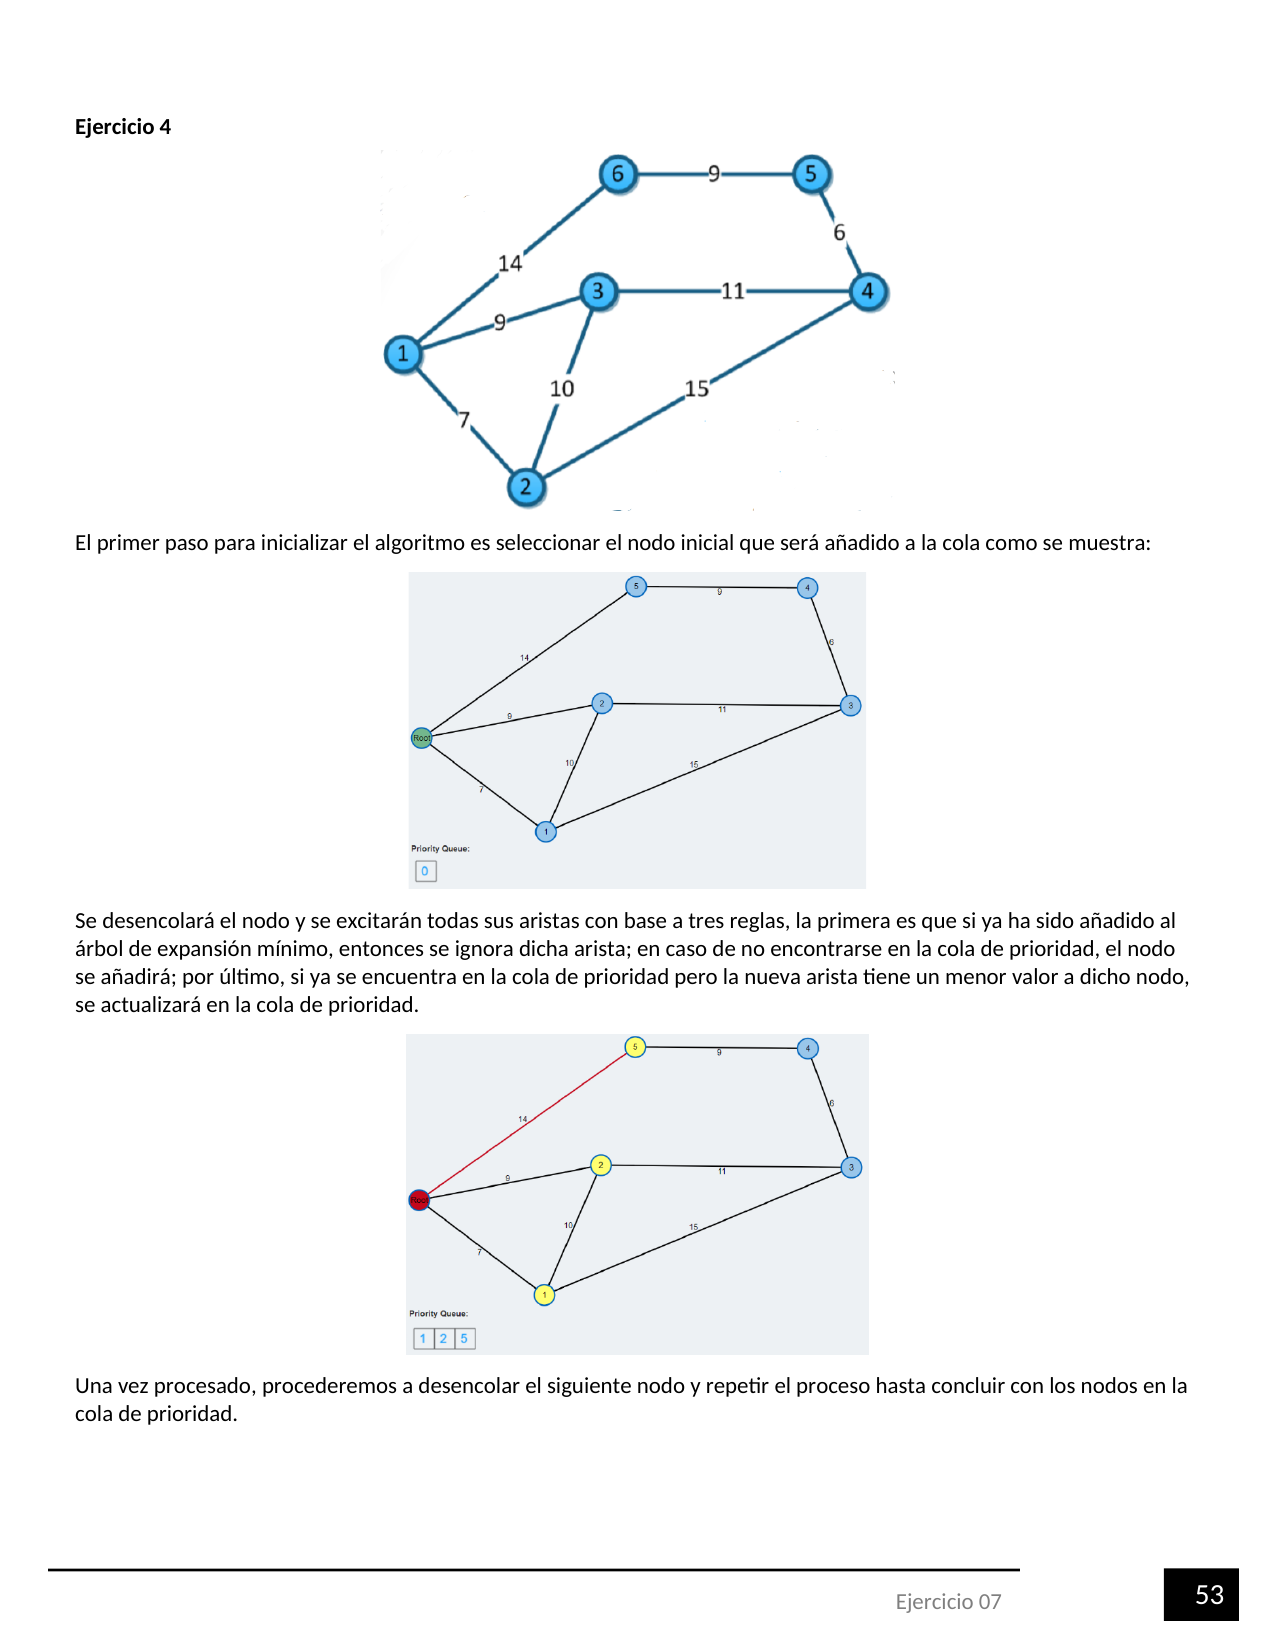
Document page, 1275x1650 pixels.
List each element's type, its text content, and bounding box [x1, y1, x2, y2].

picture [406, 1034, 869, 1355]
text Una vez procesado, procederemos a desencolar el siguiente nodo y repetir el proceso hasta concluir con los nodos en la cola de prioridad. [75, 1371, 1200, 1427]
text Ejercicio 4 [75, 112, 1200, 141]
picture [408, 572, 867, 889]
picture [380, 150, 895, 511]
text Se desencolará el nodo y se excitarán todas sus aristas con base a tres reglas, la primera es que si ya ha sido añadido al árbol de expansión mínimo, entonces se ignora dicha arista; en caso de no encontrarse en la cola de prioridad, el nodo se añadirá; por último, si ya se encuentra en la cola de prioridad pero la nueva arista tiene un menor valor a dicho nodo, se actualizará en la cola de prioridad. [75, 906, 1200, 1018]
text El primer paso para inicializar el algoritmo es seleccionar el nodo inicial que será añadido a la cola como se muestra: [75, 528, 1200, 556]
